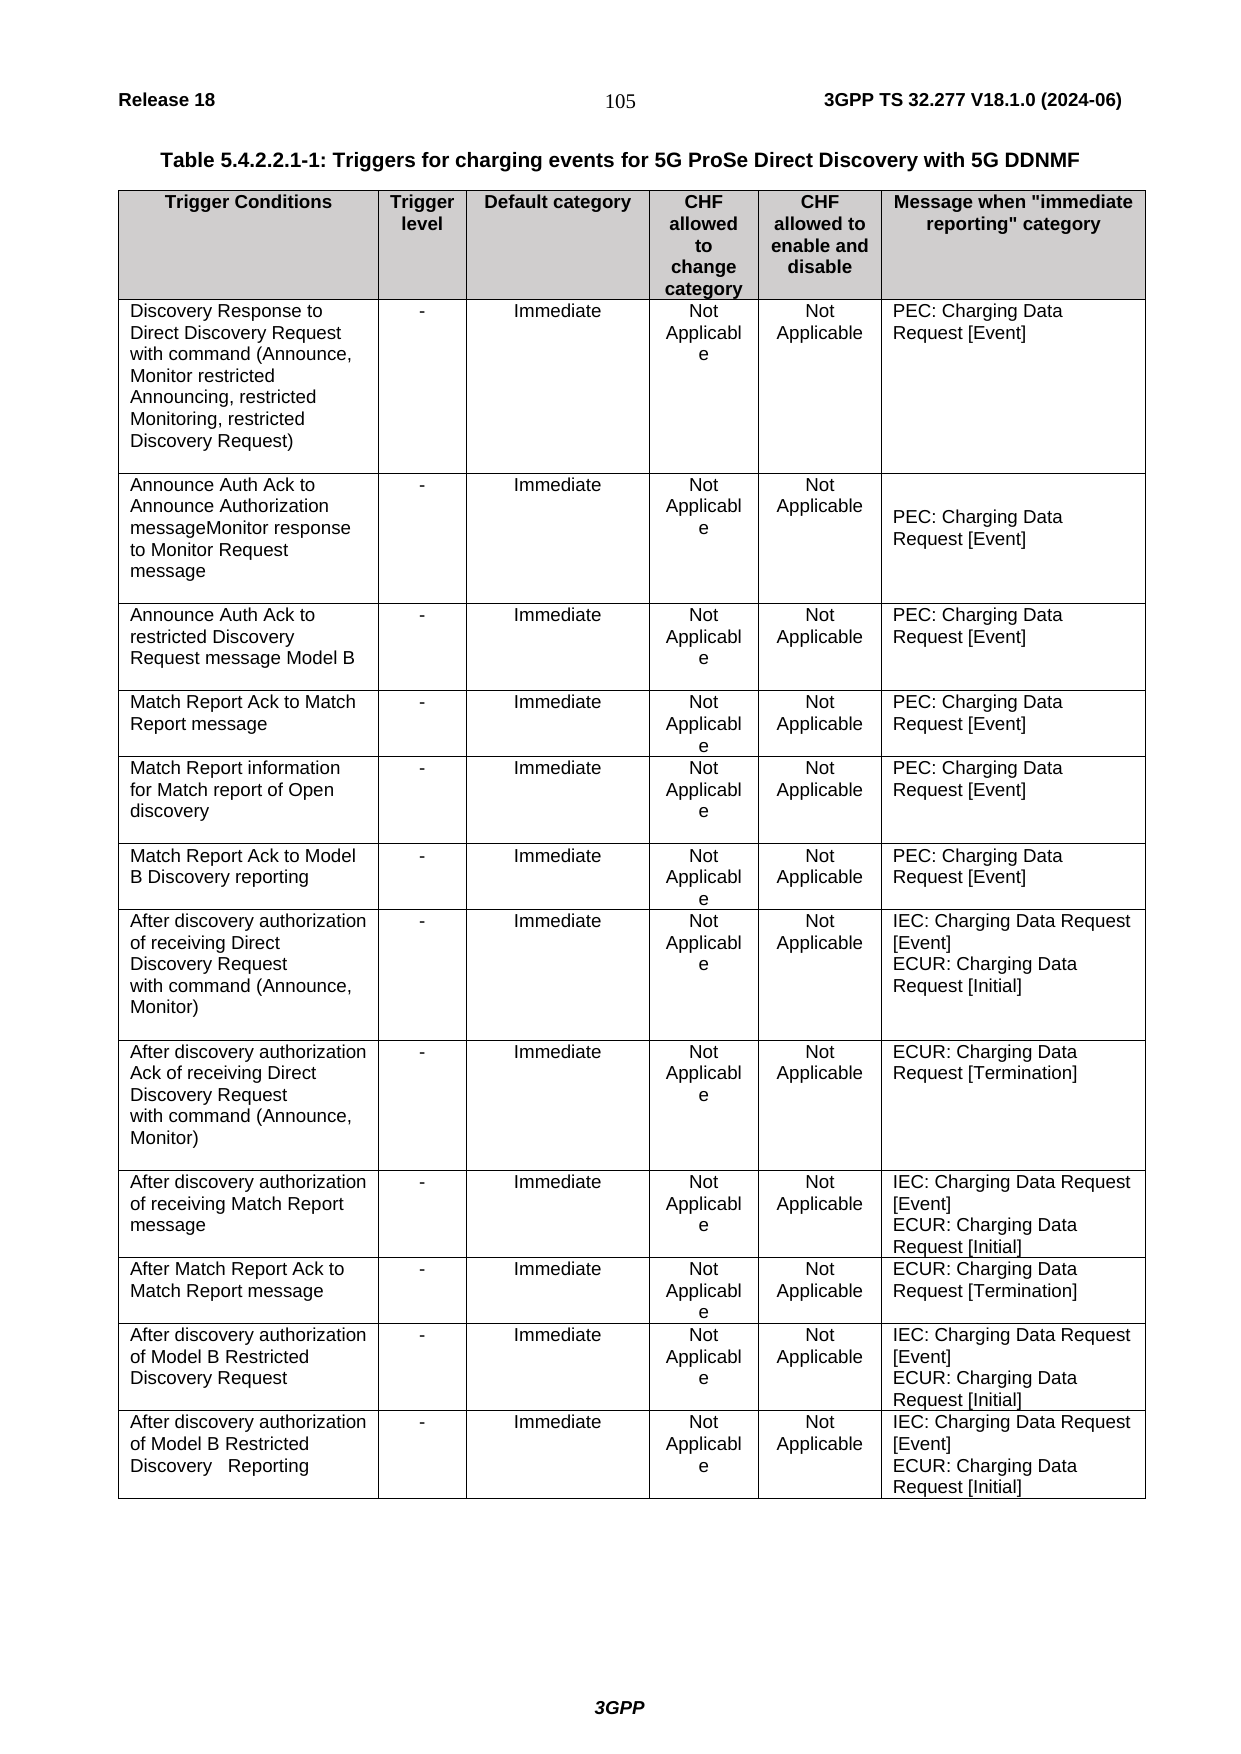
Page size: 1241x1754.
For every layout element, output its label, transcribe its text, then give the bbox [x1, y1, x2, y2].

table_cell ECUR: Charging Data Request [Termination] [882, 1041, 1145, 1170]
table_cell Match Report Ack to Model B Discovery reporting [119, 844, 378, 909]
table_cell - [379, 1324, 466, 1410]
table_header CHF allowed to change category [650, 191, 758, 299]
table_cell PEC: Charging Data Request [Event] [882, 474, 1145, 603]
table_header Trigger level [379, 191, 466, 299]
table_cell - [379, 844, 466, 909]
table_cell PEC: Charging Data Request [Event] [882, 691, 1145, 756]
table_cell Not Applicable [759, 1171, 881, 1257]
table_cell Not Applicable [650, 300, 758, 473]
table_cell Immediate [467, 604, 649, 690]
table_cell - [379, 1171, 466, 1257]
table_cell Not Applicable [650, 691, 758, 756]
table_cell Not Applicable [650, 604, 758, 690]
table_cell Not Applicable [759, 604, 881, 690]
table_cell After discovery authorization of receiving Match Report message [119, 1171, 378, 1257]
table_cell Immediate [467, 1411, 649, 1497]
table_cell Discovery Response to Direct Discovery Request with command (Announce, Monitor restricted Announcing, restricted Monitoring, restricted Discovery Request) [119, 300, 378, 473]
table_cell - [379, 757, 466, 843]
table_cell Immediate [467, 910, 649, 1039]
table_header Trigger Conditions [119, 191, 378, 299]
table_cell Not Applicable [759, 474, 881, 603]
text Table 5.4.2.2.1-1: Triggers for charging events for 5G ProSe Direct Discovery with 5G DDNMF [118, 147, 1122, 171]
table_cell Immediate [467, 757, 649, 843]
table_cell Not Applicable [650, 757, 758, 843]
table_cell Immediate [467, 1041, 649, 1170]
table_cell Not Applicable [650, 910, 758, 1039]
table_cell PEC: Charging Data Request [Event] [882, 757, 1145, 843]
table_cell Immediate [467, 844, 649, 909]
table_cell Not Applicable [650, 1324, 758, 1410]
table_cell PEC: Charging Data Request [Event] [882, 844, 1145, 909]
table_cell IEC: Charging Data Request [Event] ECUR: Charging Data Request [Initial] [882, 1171, 1145, 1257]
table_cell Match Report Ack to Match Report message [119, 691, 378, 756]
table_cell Not Applicable [759, 1258, 881, 1323]
table_header Default category [467, 191, 649, 299]
table_cell Not Applicable [650, 1171, 758, 1257]
table_cell - [379, 1411, 466, 1497]
table_cell Not Applicable [650, 474, 758, 603]
table_cell Immediate [467, 691, 649, 756]
table_cell - [379, 691, 466, 756]
table_cell Not Applicable [759, 844, 881, 909]
table_cell PEC: Charging Data Request [Event] [882, 300, 1145, 473]
table_header CHF allowed to enable and disable [759, 191, 881, 299]
table_cell - [379, 300, 466, 473]
table_cell Not Applicable [759, 757, 881, 843]
table_cell - [379, 474, 466, 603]
table_cell After discovery authorization of Model B Restricted Discovery Request [119, 1324, 378, 1410]
table_cell Not Applicable [650, 1041, 758, 1170]
table_cell Immediate [467, 1171, 649, 1257]
table_cell - [379, 604, 466, 690]
table_cell Immediate [467, 474, 649, 603]
table_cell Not Applicable [650, 844, 758, 909]
table_cell - [379, 910, 466, 1039]
table_cell ECUR: Charging Data Request [Termination] [882, 1258, 1145, 1323]
table_cell Immediate [467, 1324, 649, 1410]
table_cell Immediate [467, 1258, 649, 1323]
table_cell Announce Auth Ack to Announce Authorization messageMonitor response to Monitor Request message [119, 474, 378, 603]
table_cell Match Report information for Match report of Open discovery [119, 757, 378, 843]
table_cell Announce Auth Ack to restricted Discovery Request message Model B [119, 604, 378, 690]
table_cell Not Applicable [650, 1411, 758, 1497]
table_cell IEC: Charging Data Request [Event] ECUR: Charging Data Request [Initial] [882, 1324, 1145, 1410]
table_cell Not Applicable [759, 1411, 881, 1497]
table_header Message when "immediate reporting" category [882, 191, 1145, 299]
table_cell - [379, 1258, 466, 1323]
table_cell - [379, 1041, 466, 1170]
table_cell Immediate [467, 300, 649, 473]
table_cell IEC: Charging Data Request [Event] ECUR: Charging Data Request [Initial] [882, 1411, 1145, 1497]
table_cell IEC: Charging Data Request [Event] ECUR: Charging Data Request [Initial] [882, 910, 1145, 1039]
table_cell Not Applicable [759, 1041, 881, 1170]
table_cell Not Applicable [650, 1258, 758, 1323]
table_cell Not Applicable [759, 691, 881, 756]
table_cell After Match Report Ack to Match Report message [119, 1258, 378, 1323]
table_cell Not Applicable [759, 910, 881, 1039]
table_cell Not Applicable [759, 300, 881, 473]
table_cell After discovery authorization of Model B Restricted Discovery Reporting [119, 1411, 378, 1497]
table_cell After discovery authorization of receiving Direct Discovery Request with command (Announce, Monitor) [119, 910, 378, 1039]
table_cell After discovery authorization Ack of receiving Direct Discovery Request with command (Announce, Monitor) [119, 1041, 378, 1170]
table_cell Not Applicable [759, 1324, 881, 1410]
table_cell PEC: Charging Data Request [Event] [882, 604, 1145, 690]
